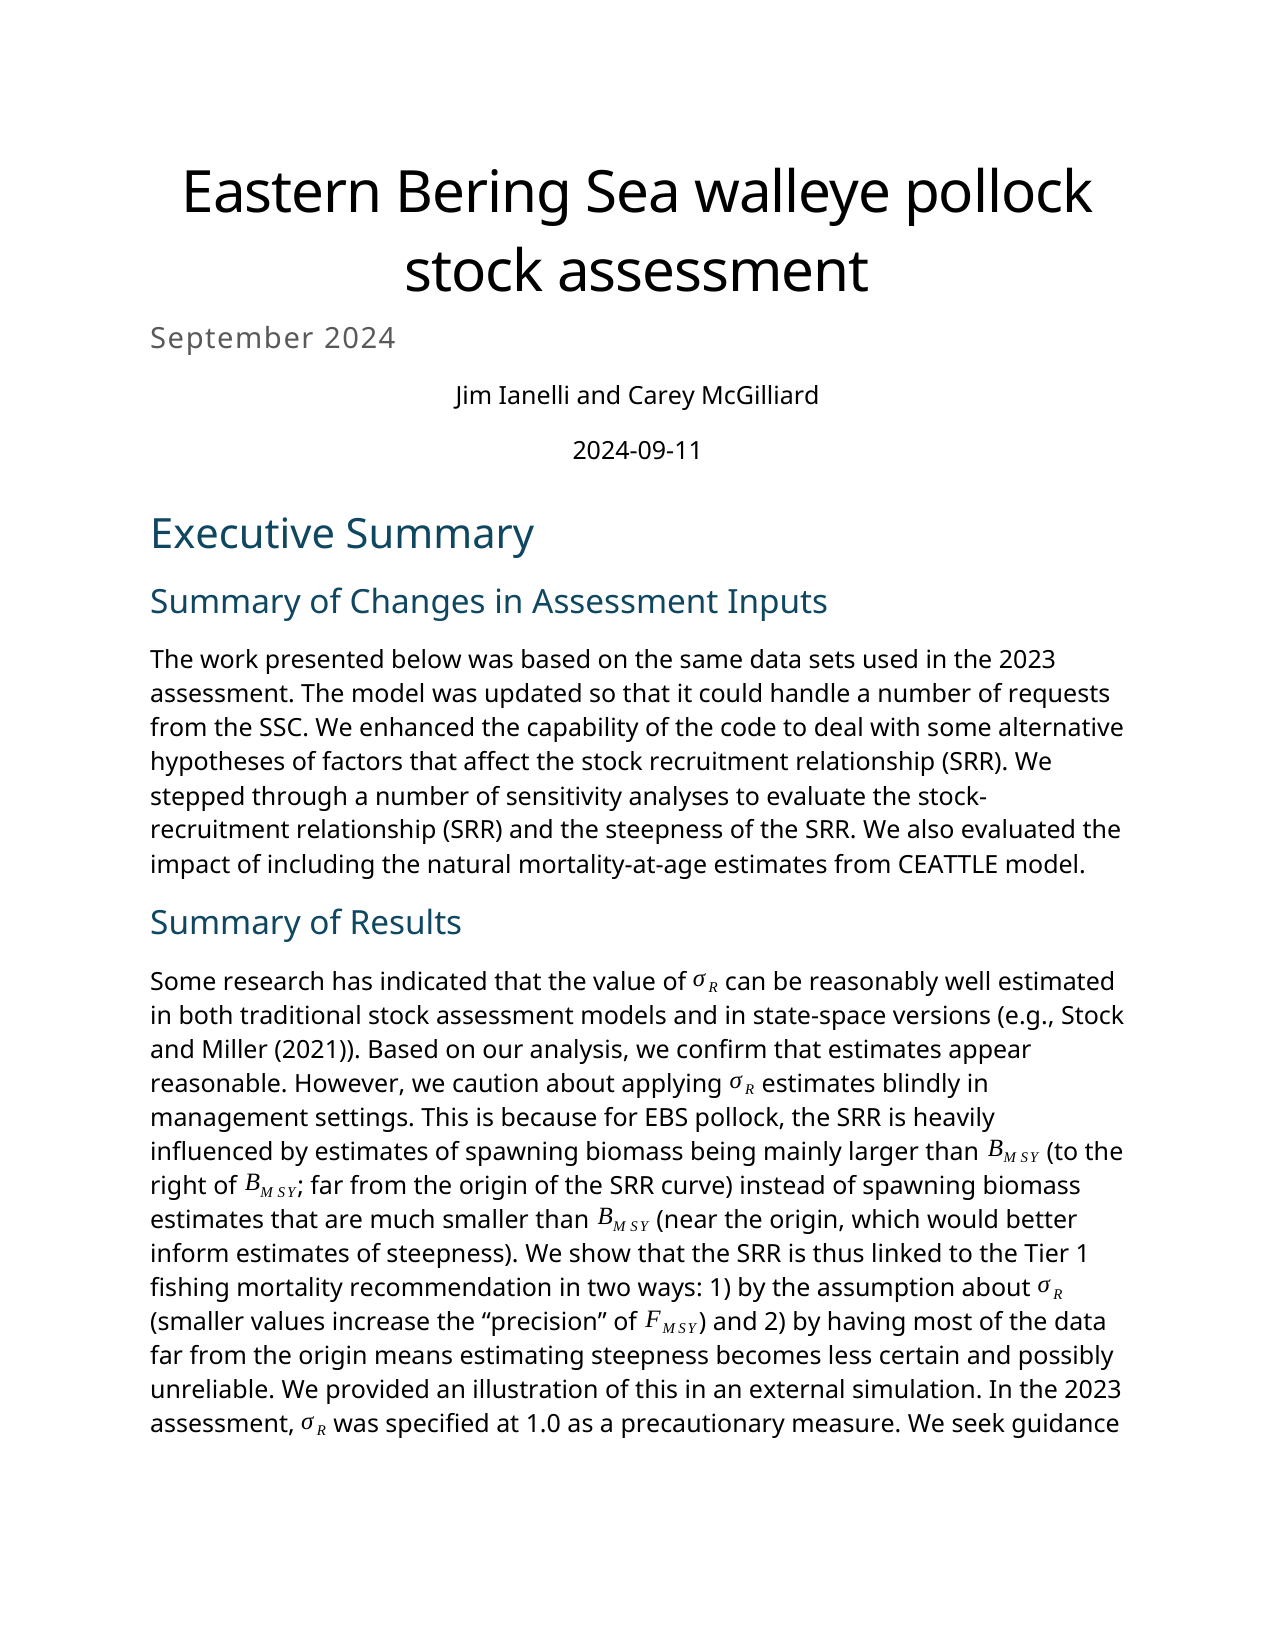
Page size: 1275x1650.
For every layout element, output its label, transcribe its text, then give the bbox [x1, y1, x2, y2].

title Eastern Bering Sea walleye pollock stock assessment [150, 150, 1125, 309]
subtitle Summary of Results [150, 899, 1125, 944]
subtitle Executive Summary [150, 504, 1125, 561]
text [150, 963, 1125, 1440]
text Jim Ianelli and Carey McGilliard [150, 378, 1125, 412]
text 2024-09-11 [150, 433, 1125, 467]
subtitle September 2024 [150, 317, 1125, 357]
subtitle Summary of Changes in Assessment Inputs [150, 578, 1125, 623]
text The work presented below was based on the same data sets used in the 2023 assessment. The model was updated so that it could handle a number of requests from the SSC. We enhanced the capability of the code to deal with some alternative hypotheses of factors that affect the stock recruitment relationship (SRR). We stepped through a number of sensitivity analyses to evaluate the stock-recruitment relationship (SRR) and the steepness of the SRR. We also evaluated the impact of including the natural mortality-at-age estimates from CEATTLE model. [150, 642, 1125, 880]
